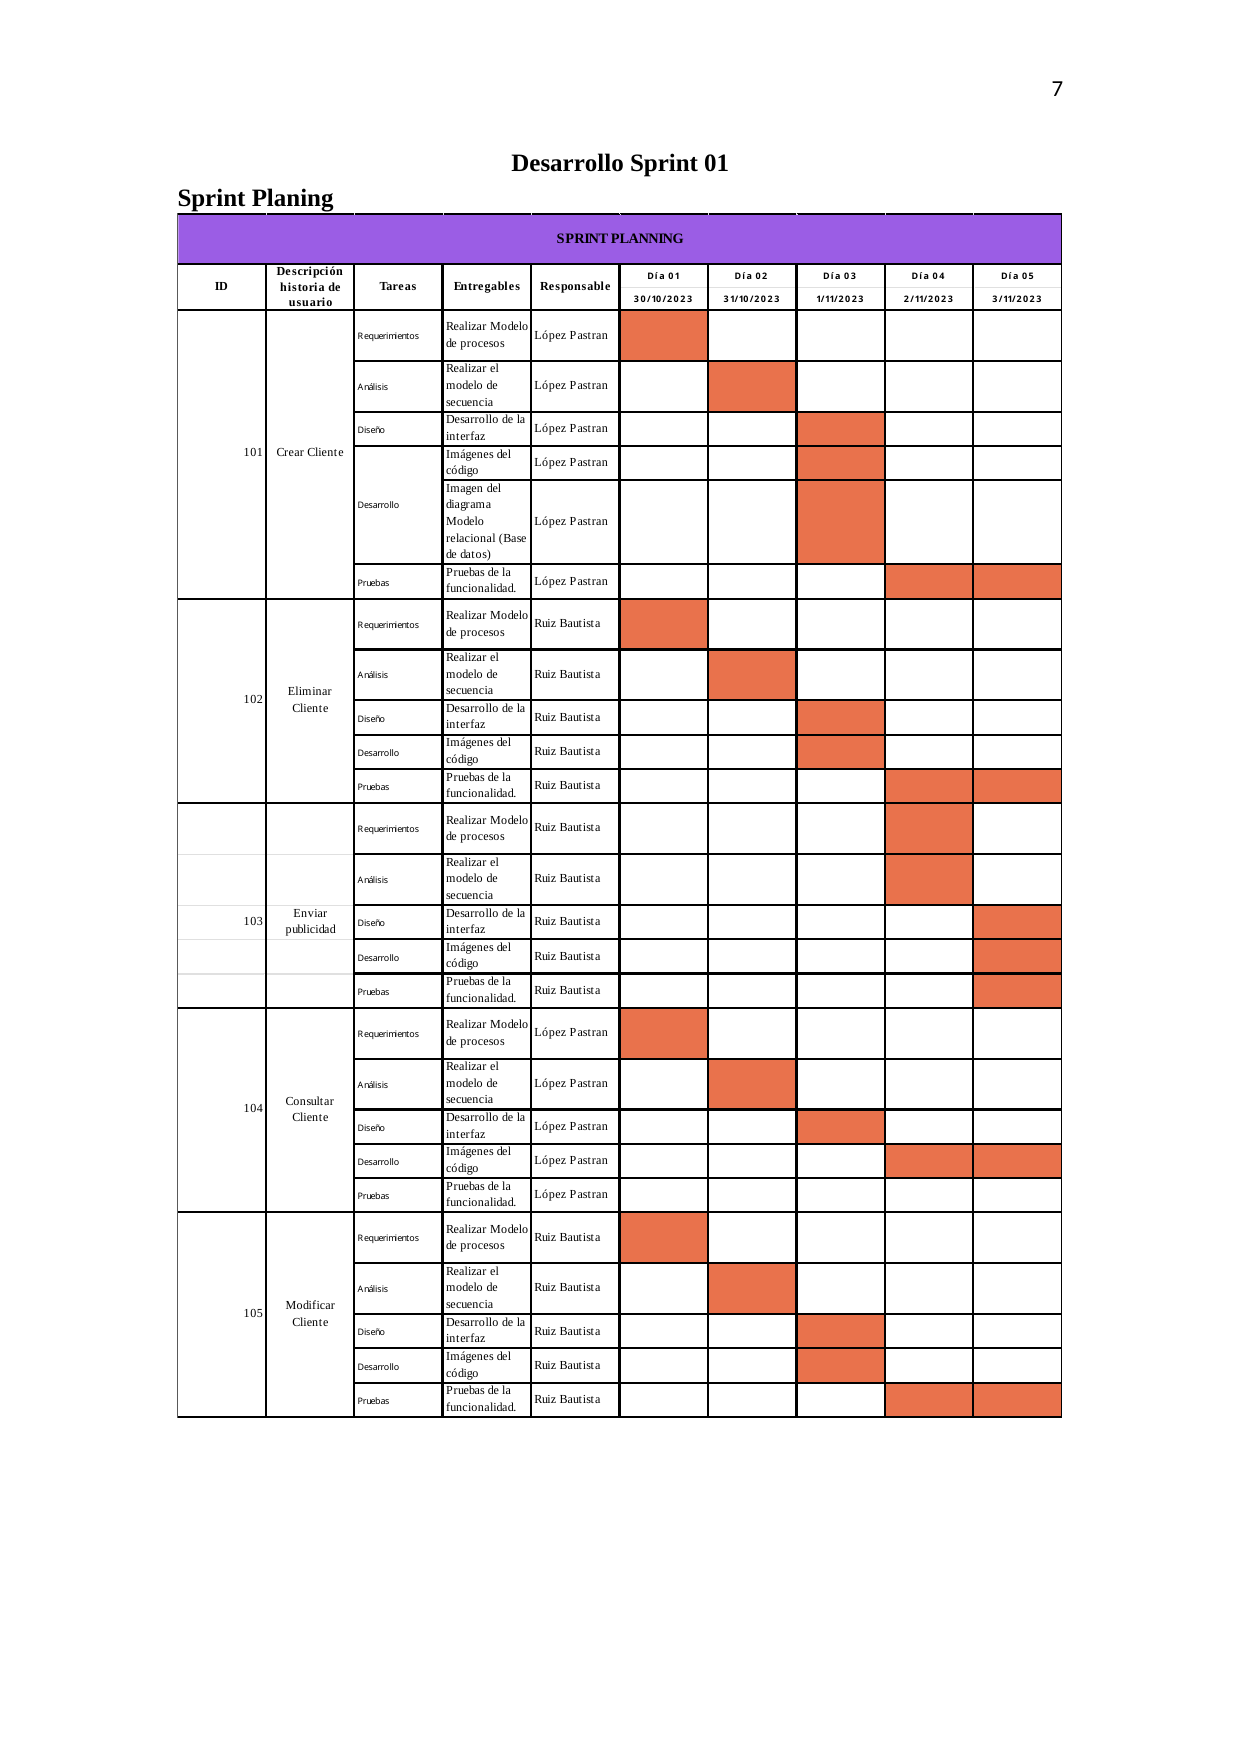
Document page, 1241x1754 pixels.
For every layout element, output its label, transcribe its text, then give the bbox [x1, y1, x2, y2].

subtitle Sprint Planing [177, 183, 1063, 212]
subtitle Desarrollo Sprint 01 [177, 148, 1063, 176]
